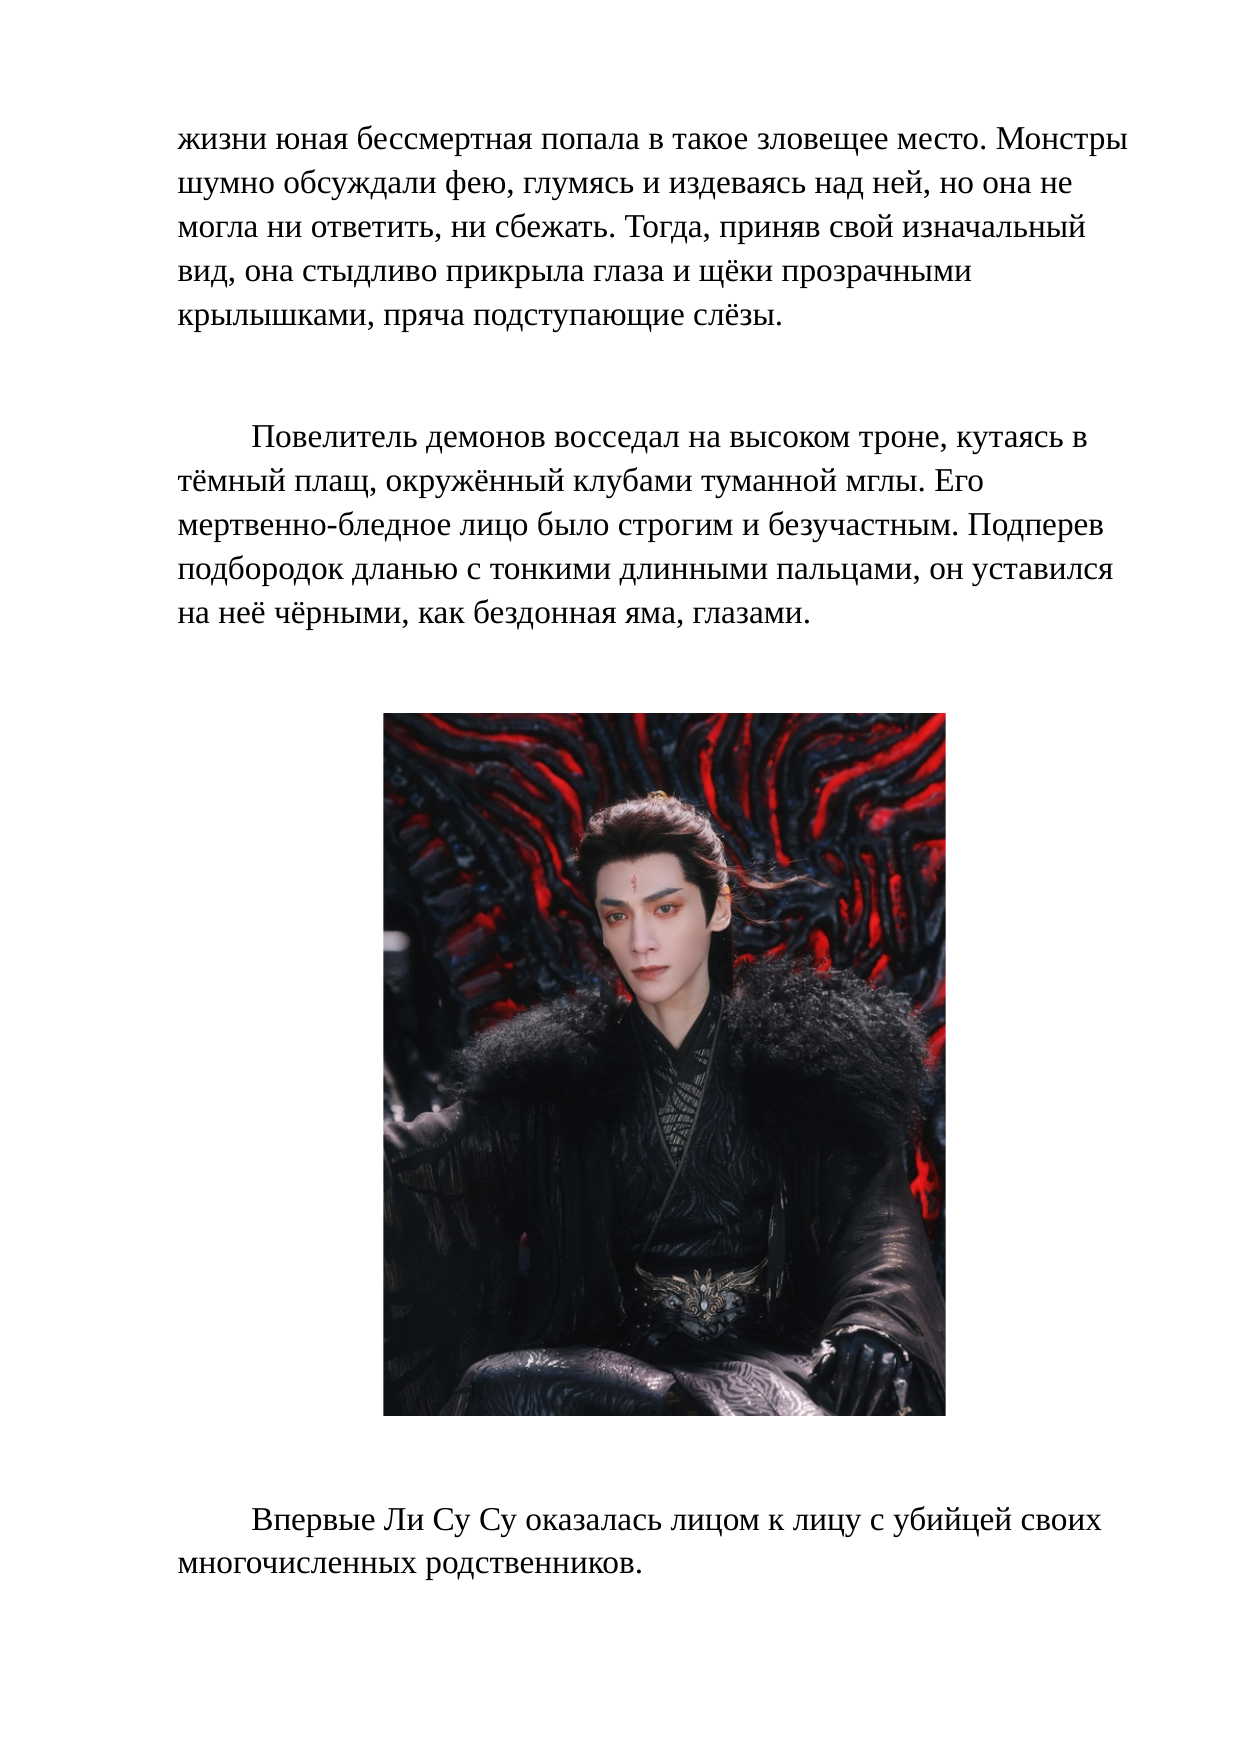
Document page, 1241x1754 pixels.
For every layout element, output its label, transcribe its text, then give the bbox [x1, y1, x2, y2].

text Впервые Ли Су Су оказалась лицом к лицу с убийцей своих многочисленных родственников. [177, 1499, 1152, 1581]
picture [383, 713, 946, 1416]
text Повелитель демонов восседал на высоком троне, кутаясь в тёмный плащ, окружённый клубами туманной мглы. Его мертвенно-бледное лицо было строгим и безучастным. Подперев подбородок дланью с тонкими длинными пальцами, он уставился на неё чёрными, как бездонная яма, глазами. [177, 416, 1152, 630]
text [177, 118, 1152, 333]
